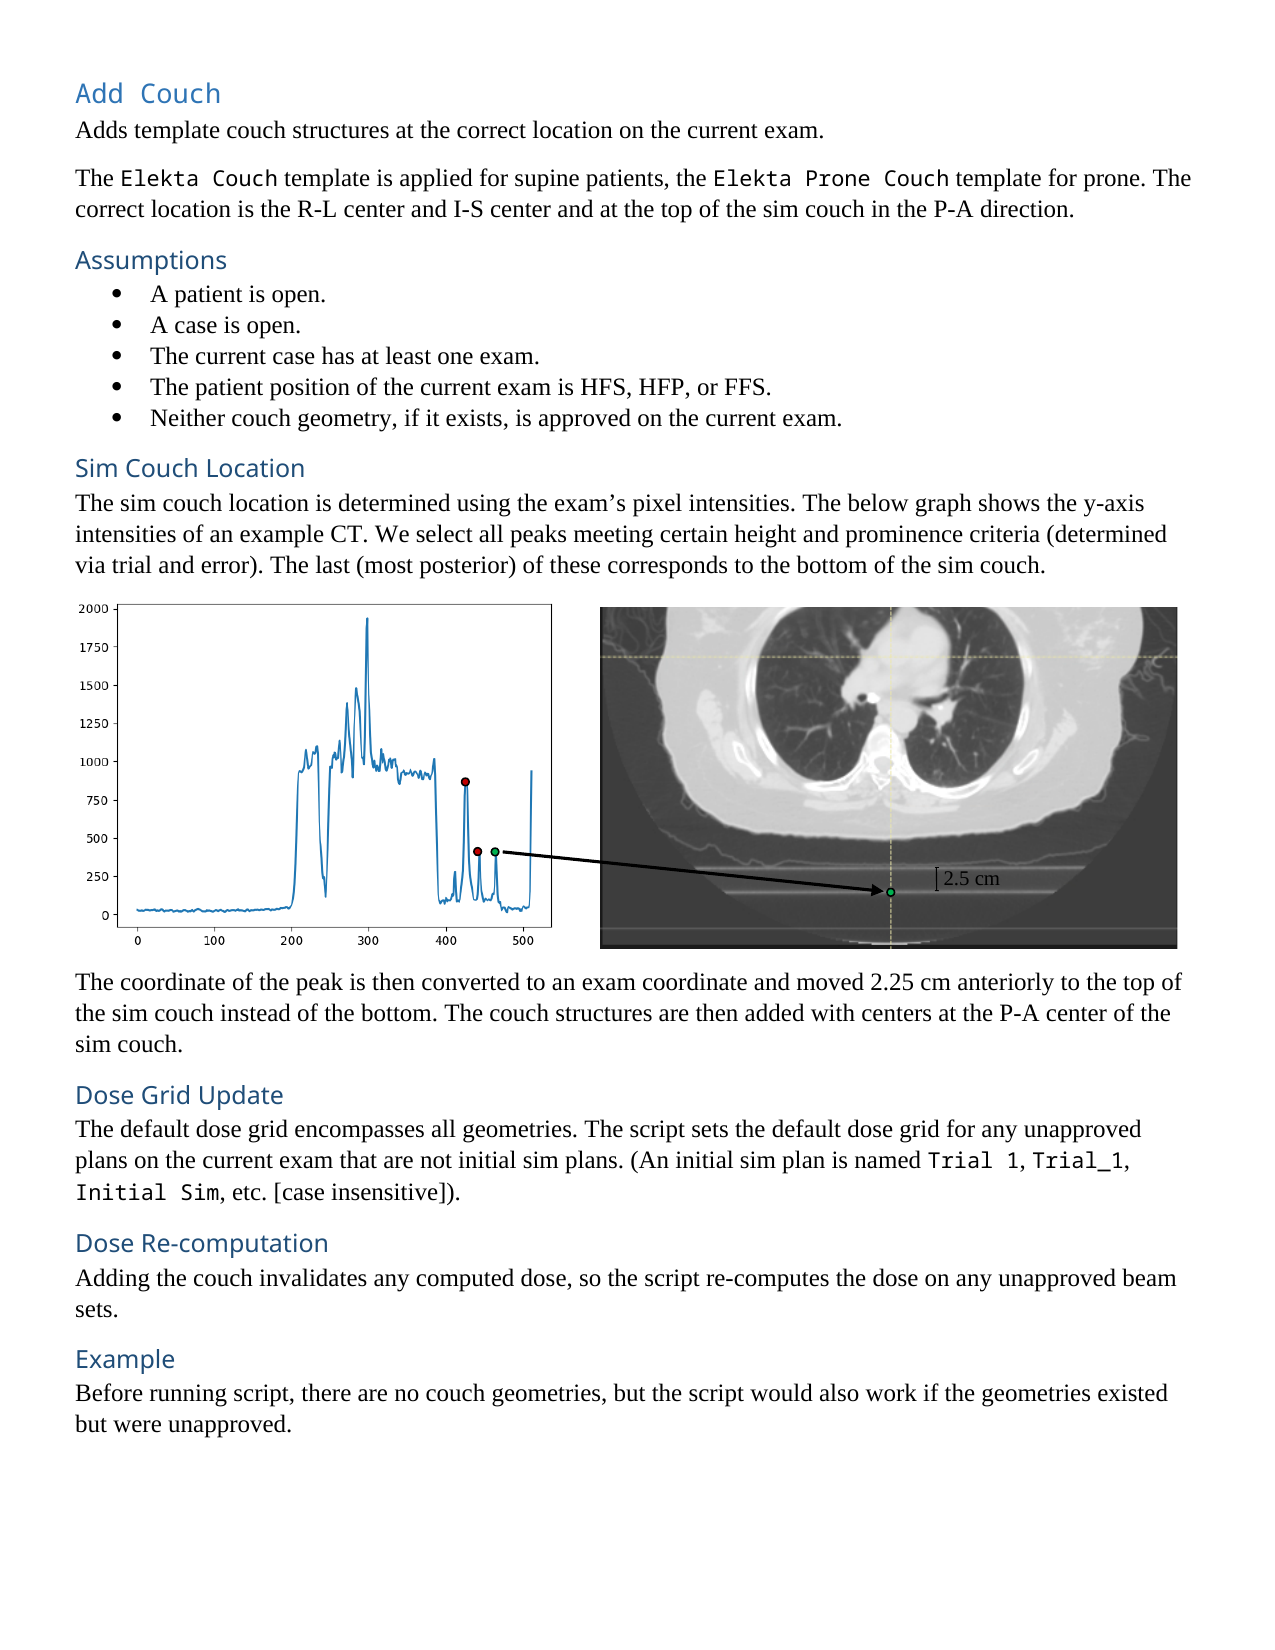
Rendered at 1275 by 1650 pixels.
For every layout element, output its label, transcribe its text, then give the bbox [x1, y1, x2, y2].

subtitle Dose Grid Update [75, 1077, 1200, 1111]
text The sim couch location is determined using the exam’s pixel intensities. The below graph shows the y-axis intensities of an example CT. We select all peaks meeting certain height and prominence criteria (determined via trial and error). The last (most posterior) of these corresponds to the bottom of the sim couch. [75, 488, 1200, 578]
text Adding the couch invalidates any computed dose, so the script re-computes the dose on any unapproved beam sets. [75, 1263, 1200, 1322]
text The Elekta Couch template is applied for supine patients, the Elekta Prone Couch template for prone. The correct location is the R-L center and I-S center and at the top of the sim couch in the P-A direction. [75, 162, 1200, 223]
subtitle Example [75, 1341, 1200, 1376]
text Adds template couch structures at the correct location on the current exam. [75, 115, 1200, 143]
list Neither couch geometry, if it exists, is approved on the current exam. [112, 403, 1200, 432]
picture [600, 607, 1178, 949]
subtitle Dose Re-computation [75, 1226, 1200, 1260]
subtitle Add Couch [75, 75, 1200, 112]
text The coordinate of the peak is then converted to an exam coordinate and moved 2.25 cm anteriorly to the top of the sim couch instead of the bottom. The couch structures are then added with centers at the P-A center of the sim couch. [75, 967, 1200, 1058]
subtitle Assumptions [75, 242, 1200, 276]
list The patient position of the current exam is HFS, HFP, or FFS. [112, 372, 1200, 401]
subtitle Sim Couch Location [75, 451, 1200, 485]
text The default dose grid encompasses all geometries. The script sets the default dose grid for any unapproved plans on the current exam that are not initial sim plans. (An initial sim plan is named Trial 1, Trial_1, Initial Sim, etc. [case insensitive]). [75, 1114, 1200, 1207]
picture [75, 597, 557, 949]
text Before running script, there are no couch geometries, but the script would also work if the geometries existed but were unapproved. [75, 1378, 1200, 1438]
list The current case has at least one exam. [112, 341, 1200, 370]
list A patient is open. [112, 279, 1200, 308]
list A case is open. [112, 310, 1200, 339]
